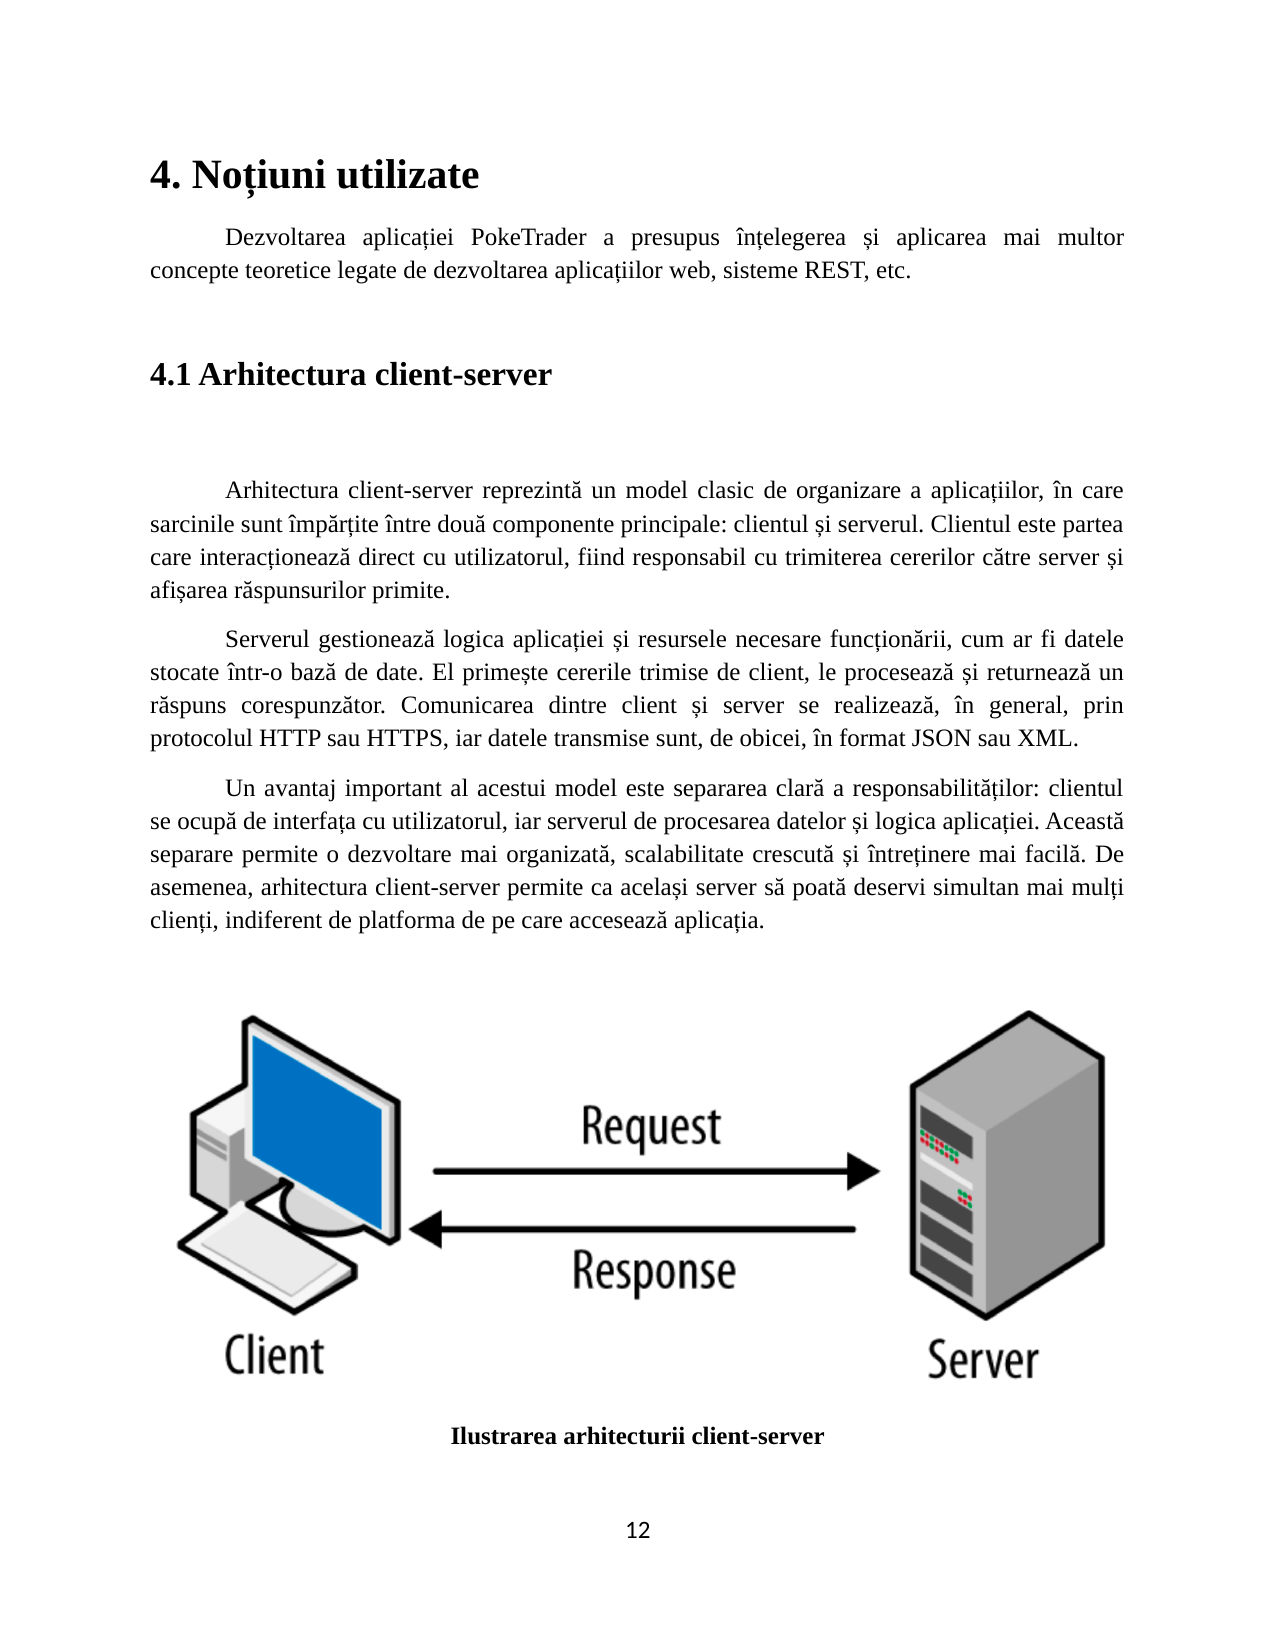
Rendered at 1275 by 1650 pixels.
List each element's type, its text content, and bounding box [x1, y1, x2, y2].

picture [150, 1004, 1125, 1400]
text 4. Noțiuni utilizate [150, 150, 1125, 198]
text Arhitectura client-server reprezintă un model clasic de organizare a aplicațiilor, în care sarcinile sunt împărțite între două componente principale: clientul și serverul. Clientul este partea care interacționează direct cu utilizatorul, fiind responsabil cu trimiterea cererilor către server și afișarea răspunsurilor primite. [150, 476, 1125, 603]
text Dezvoltarea aplicației PokeTrader a presupus înțelegerea și aplicarea mai multor concepte teoretice legate de dezvoltarea aplicațiilor web, sisteme REST, etc. [150, 222, 1125, 283]
text Serverul gestionează logica aplicației și resursele necesare funcționării, cum ar fi datele stocate într-o bază de date. El primește cererile trimise de client, le procesează și returnează un răspuns corespunzător. Comunicarea dintre client și server se realizează, în general, prin protocolul HTTP sau HTTPS, iar datele transmise sunt, de obicei, în format JSON sau XML. [150, 624, 1125, 752]
text 4.1 Arhitectura client-server [150, 354, 1125, 392]
text Un avantaj important al acestui model este separarea clară a responsabilităților: clientul se ocupă de interfața cu utilizatorul, iar serverul de procesarea datelor și logica aplicației. Această separare permite o dezvoltare mai organizată, scalabilitate crescută și întreținere mai facilă. De asemenea, arhitectura client-server permite ca același server să poată deservi simultan mai mulți clienți, indiferent de platforma de pe care accesează aplicația. [150, 773, 1125, 934]
text Ilustrarea arhitecturii client-server [150, 1421, 1125, 1449]
